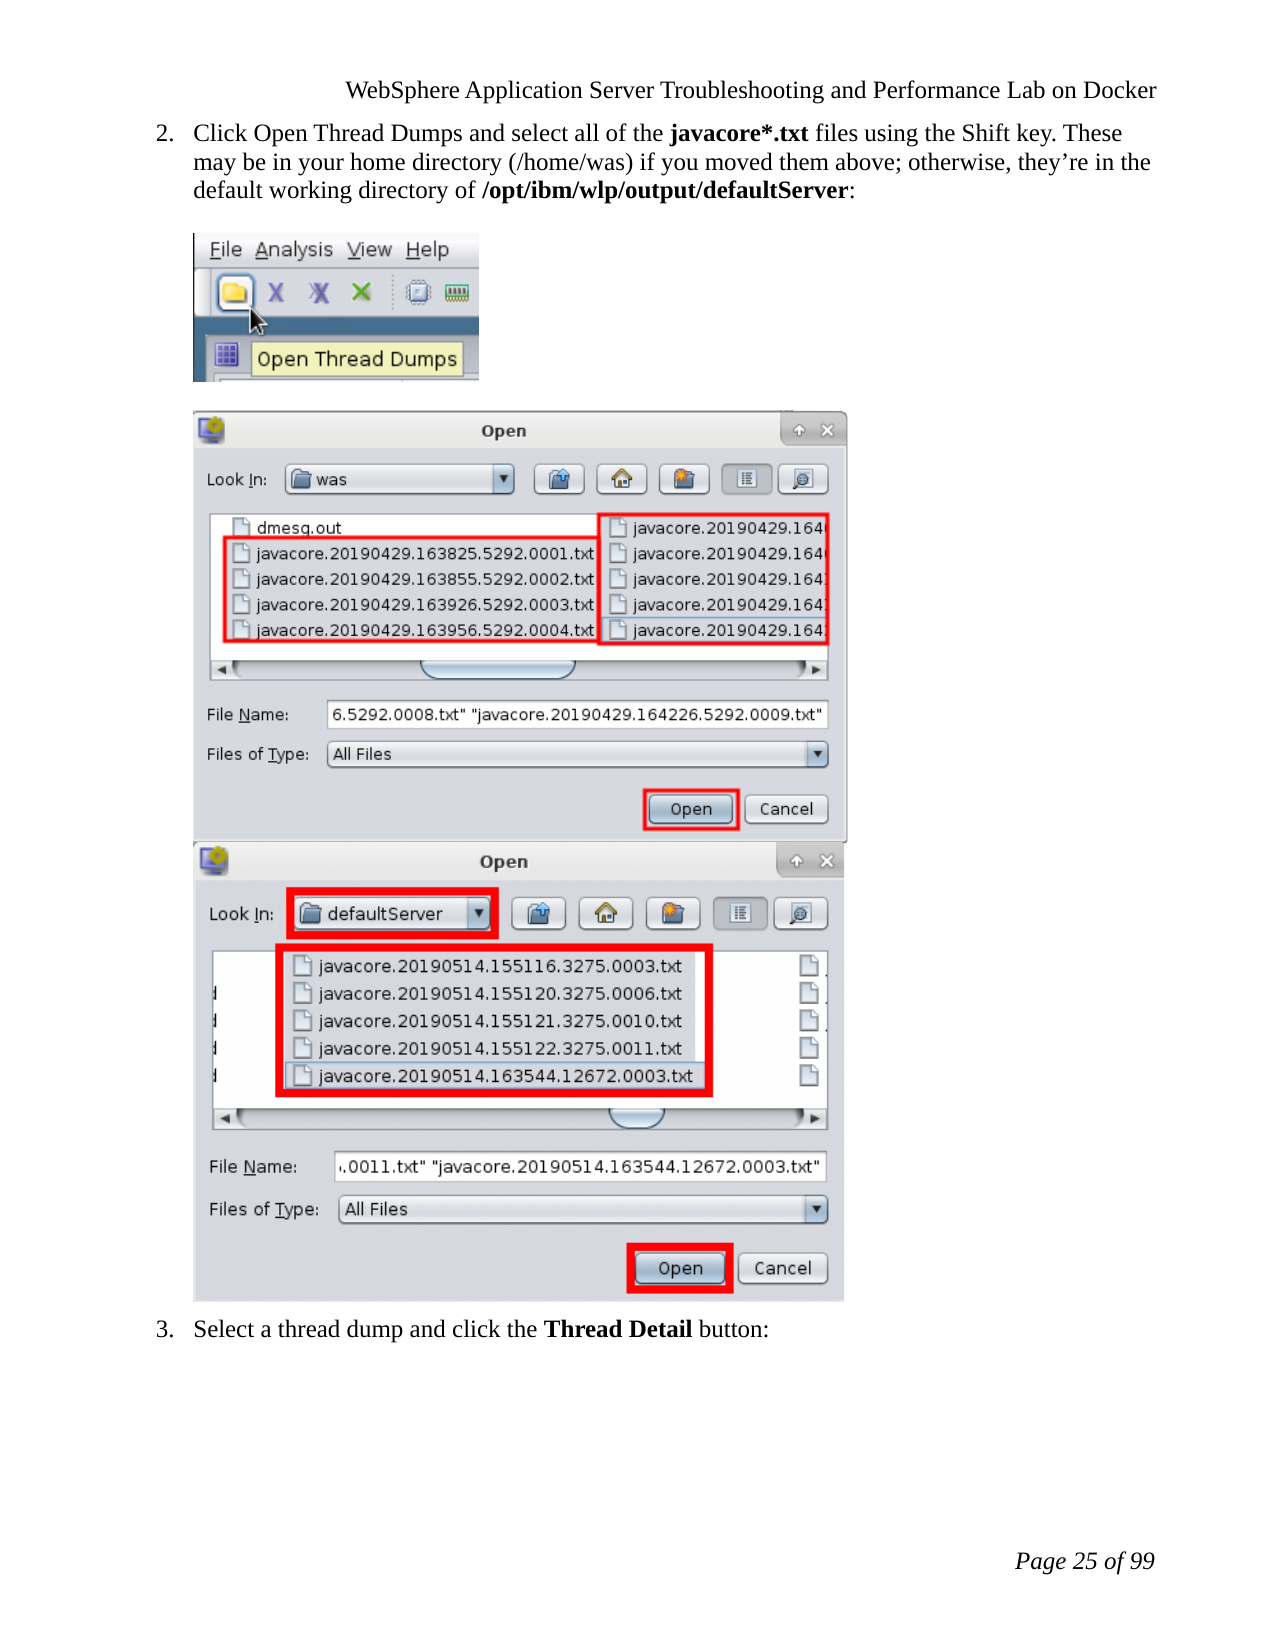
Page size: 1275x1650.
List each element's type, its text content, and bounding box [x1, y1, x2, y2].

list Select a thread dump and click the Thread Detail button: [156, 1314, 1157, 1372]
picture [193, 410, 848, 1302]
picture [193, 233, 479, 382]
